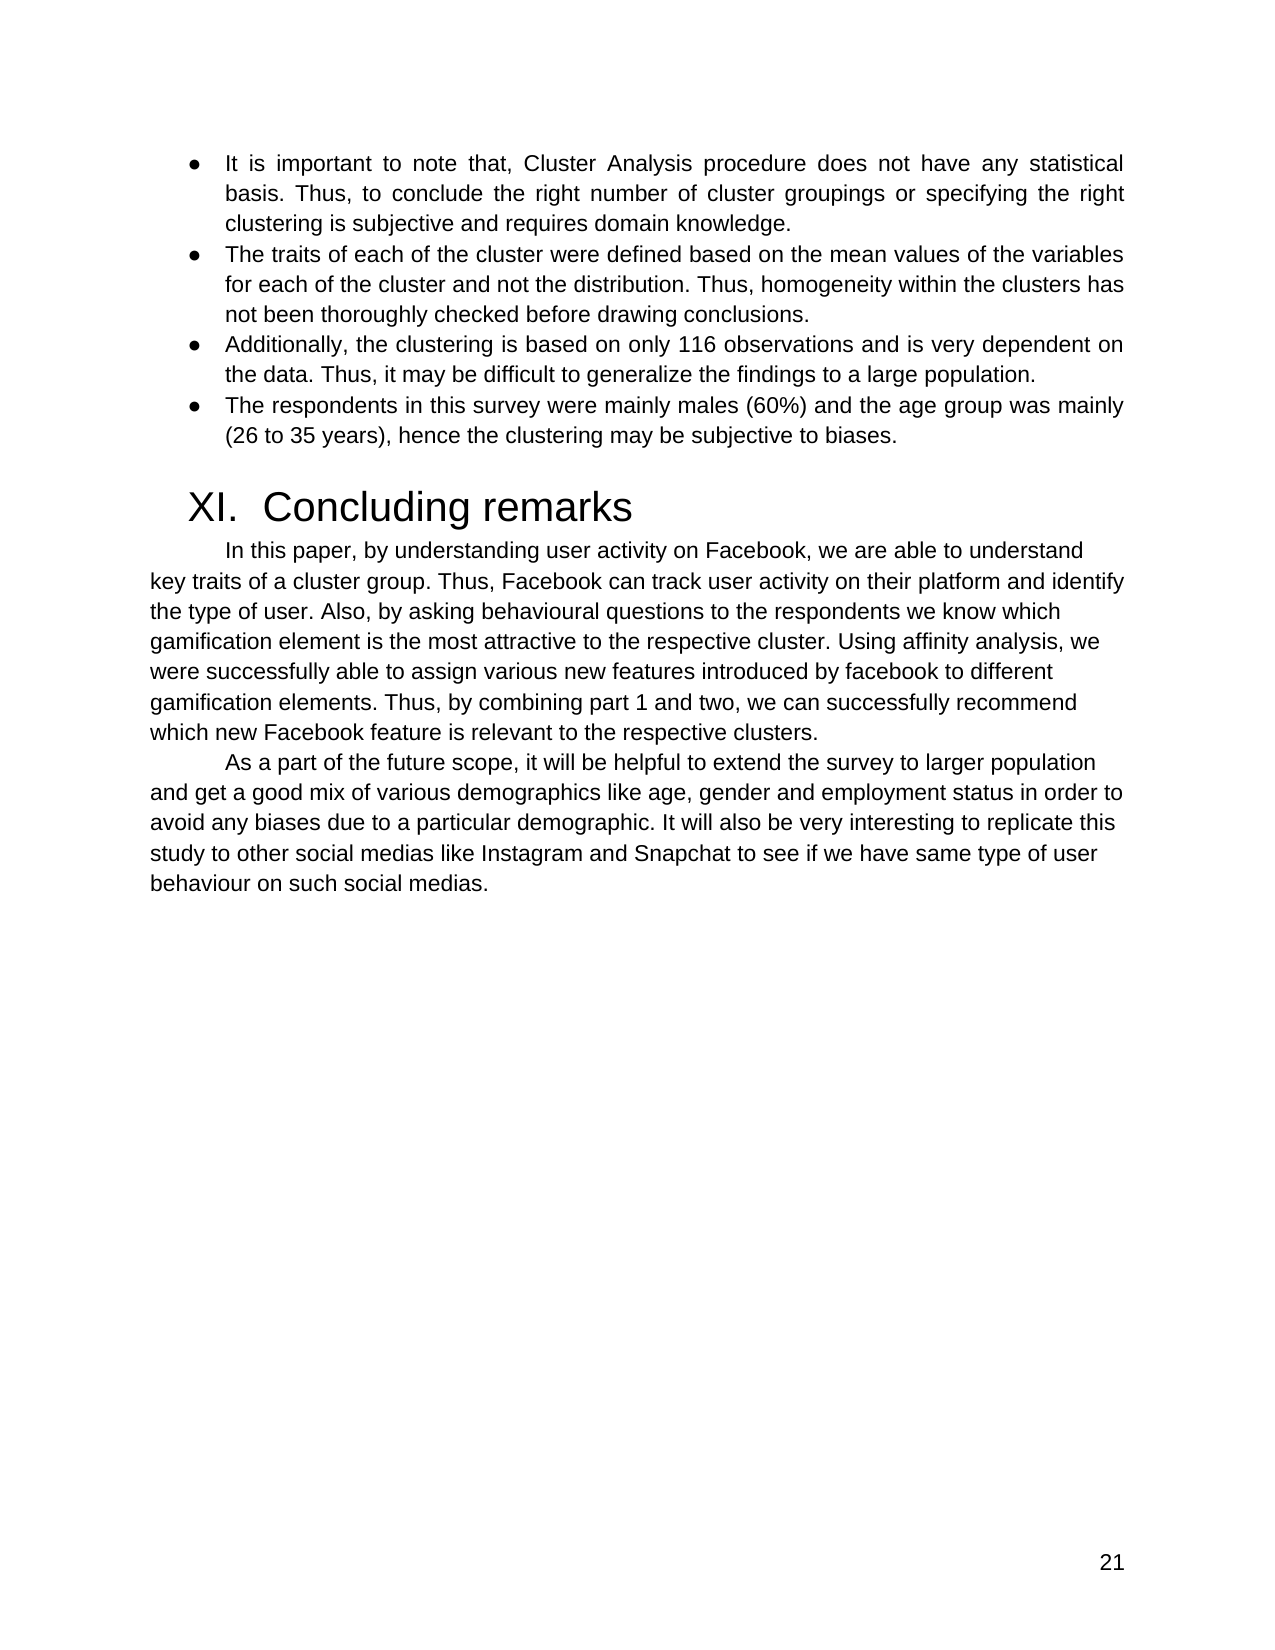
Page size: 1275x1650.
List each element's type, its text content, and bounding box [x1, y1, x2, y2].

list Additionally, the clustering is based on only 116 observations and is very dependent on the data. Thus, it may be difficult to generalize the findings to a large population. [187, 331, 1125, 388]
list Concluding remarks [187, 482, 1125, 530]
list The respondents in this survey were mainly males (60%) and the age group was mainly (26 to 35 years), hence the clustering may be subjective to biases. [187, 392, 1125, 448]
text In this paper, by understanding user activity on Facebook, we are able to understand key traits of a cluster group. Thus, Facebook can track user activity on their platform and identify the type of user. Also, by asking behavioural questions to the respondents we know which gamification element is the most attractive to the respective cluster. Using affinity analysis, we were successfully able to assign various new features introduced by facebook to different gamification elements. Thus, by combining part 1 and two, we can successfully recommend which new Facebook feature is relevant to the respective clusters. [150, 537, 1125, 745]
text As a part of the future scope, it will be helpful to extend the survey to larger population and get a good mix of various demographics like age, gender and employment status in order to avoid any biases due to a particular demographic. It will also be very interesting to replicate this study to other social medias like Instagram and Snapchat to see if we have same type of user behaviour on such social medias. [150, 749, 1125, 896]
list It is important to note that, Cluster Analysis procedure does not have any statistical basis. Thus, to conclude the right number of cluster groupings or specifying the right clustering is subjective and requires domain knowledge. [187, 150, 1125, 237]
list The traits of each of the cluster were defined based on the mean values of the variables for each of the cluster and not the distribution. Thus, homogeneity within the clusters has not been thoroughly checked before drawing conclusions. [187, 241, 1125, 327]
